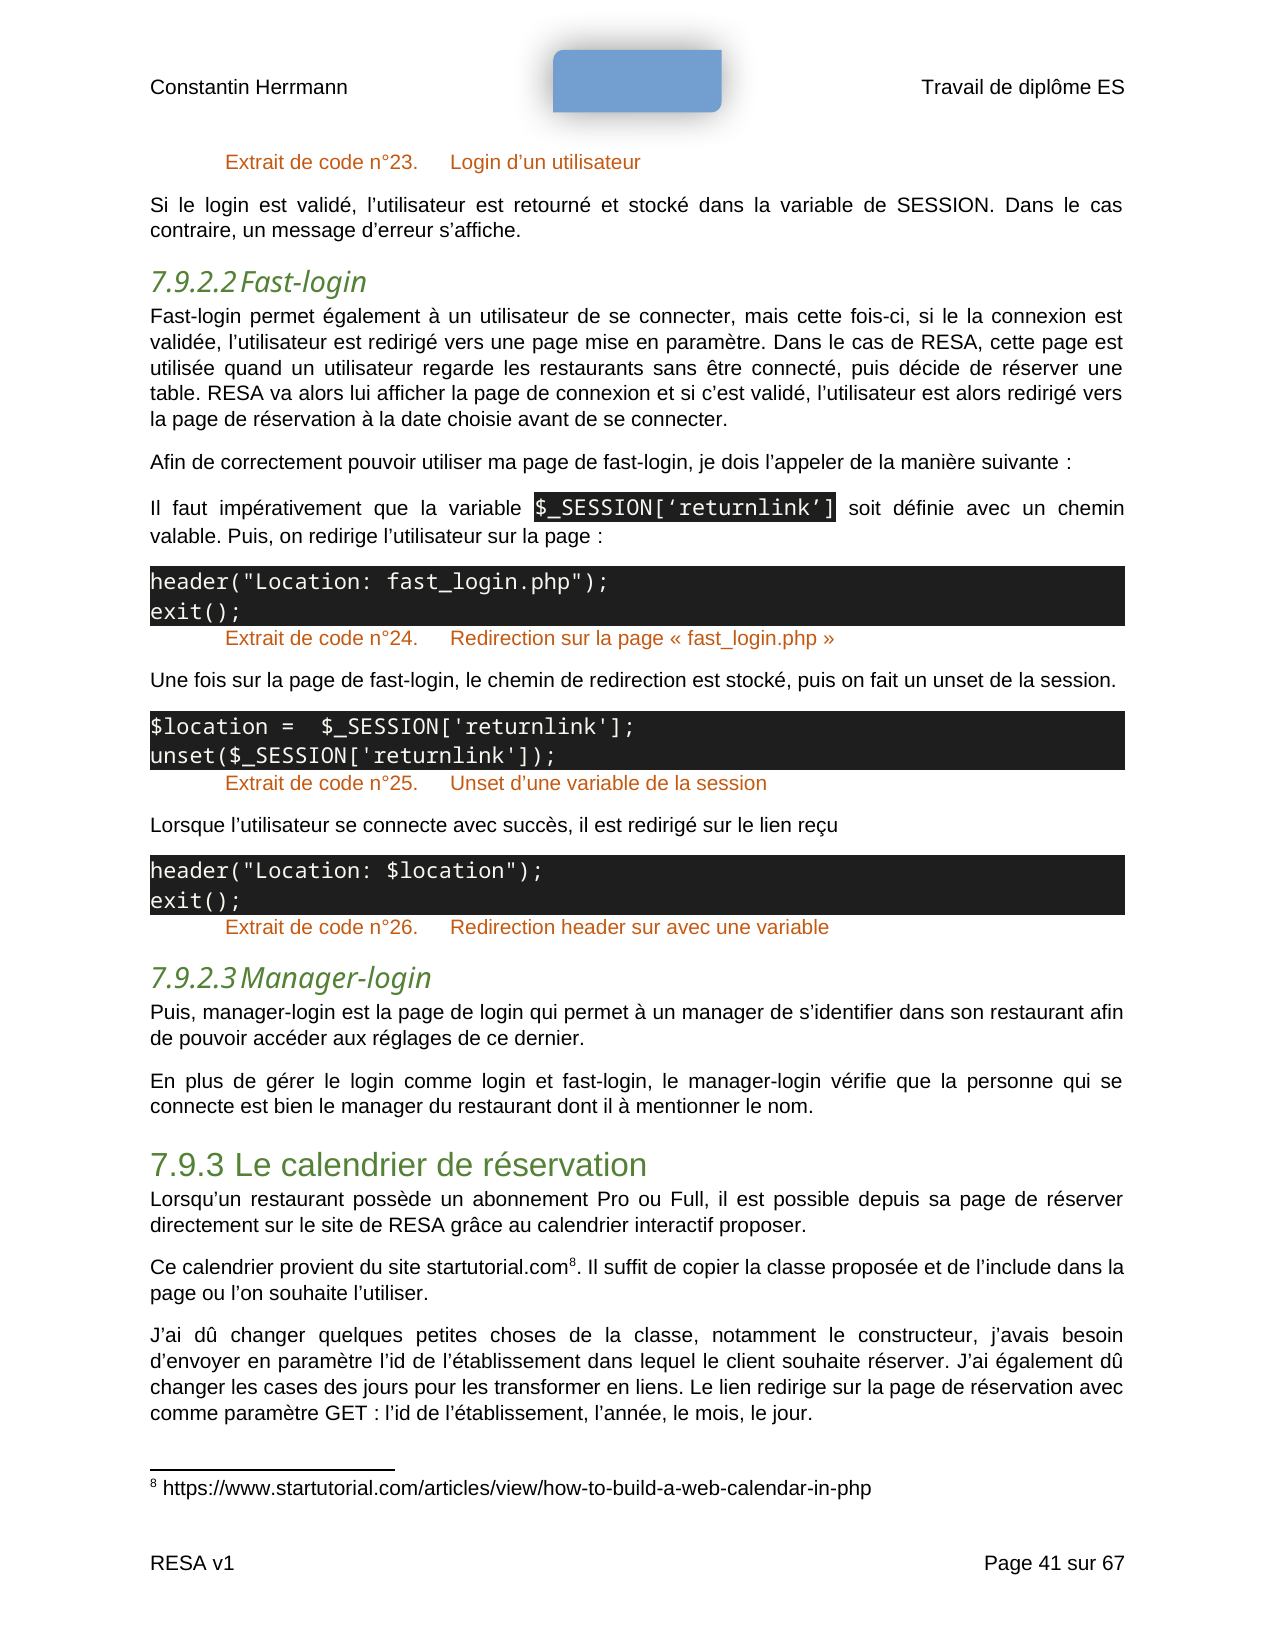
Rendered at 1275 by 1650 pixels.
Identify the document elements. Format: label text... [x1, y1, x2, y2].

text $location = $_SESSION['returnlink']; [150, 711, 1125, 741]
text Lorsque l’utilisateur se connecte avec succès, il est redirigé sur le lien reçu [150, 813, 1125, 837]
text exit(); [150, 885, 1125, 915]
text Fast-login permet également à un utilisateur de se connecter, mais cette fois-ci, si le la connexion est validée, l’utilisateur est redirigé vers une page mise en paramètre. Dans le cas de RESA, cette page est utilisée quand un utilisateur regarde les restaurants sans être connecté, puis décide de réserver une table. RESA va alors lui afficher la page de connexion et si c’est validé, l’utilisateur est alors redirigé vers la page de réservation à la date choisie avant de se connecter. [150, 304, 1125, 431]
text Ce calendrier provient du site startutorial.com. Il suffit de copier la classe proposée et de l’include dans la page ou l’on souhaite l’utiliser. [150, 1255, 1125, 1305]
text exit(); [150, 596, 1125, 626]
text header("Location: $location"); [150, 855, 1125, 885]
subtitle Le calendrier de réservation [150, 1145, 1125, 1184]
text Une fois sur la page de fast-login, le chemin de redirection est stocké, puis on fait un unset de la session. [150, 668, 1125, 692]
text unset($_SESSION['returnlink']); [150, 741, 1125, 770]
text Si le login est validé, l’utilisateur est retourné et stocké dans la variable de SESSION. Dans le cas contraire, un message d’erreur s’affiche. [150, 192, 1125, 242]
text En plus de gérer le login comme login et fast-login, le manager-login vérifie que la personne qui se connecte est bien le manager du restaurant dont il à mentionner le nom. [150, 1068, 1125, 1118]
text Redirection header sur avec une variable [225, 915, 1125, 939]
text Lorsqu’un restaurant possède un abonnement Pro ou Full, il est possible depuis sa page de réserver directement sur le site de RESA grâce au calendrier interactif proposer. [150, 1187, 1125, 1236]
text header("Location: fast_login.php"); [150, 566, 1125, 596]
subtitle Fast-login [150, 261, 1125, 301]
text Unset d’une variable de la session [225, 770, 1125, 794]
text Afin de correctement pouvoir utiliser ma page de fast-login, je dois l’appeler de la manière suivante : [150, 449, 1125, 473]
text Redirection sur la page « fast_login.php » [225, 626, 1125, 650]
subtitle Manager-login [150, 957, 1125, 997]
text Login d’un utilisateur [225, 150, 1125, 174]
text Il faut impérativement que la variable $_SESSION[‘returnlink’] soit définie avec un chemin valable. Puis, on redirige l’utilisateur sur la page : [150, 492, 1125, 548]
text Puis, manager-login est la page de login qui permet à un manager de s’identifier dans son restaurant afin de pouvoir accéder aux réglages de ce dernier. [150, 1000, 1125, 1050]
text J’ai dû changer quelques petites choses de la classe, notamment le constructeur, j’avais besoin d’envoyer en paramètre l’id de l’établissement dans lequel le client souhaite réserver. J’ai également dû changer les cases des jours pour les transformer en liens. Le lien redirige sur la page de réservation avec comme paramètre GET : l’id de l’établissement, l’année, le mois, le jour. [150, 1323, 1125, 1425]
